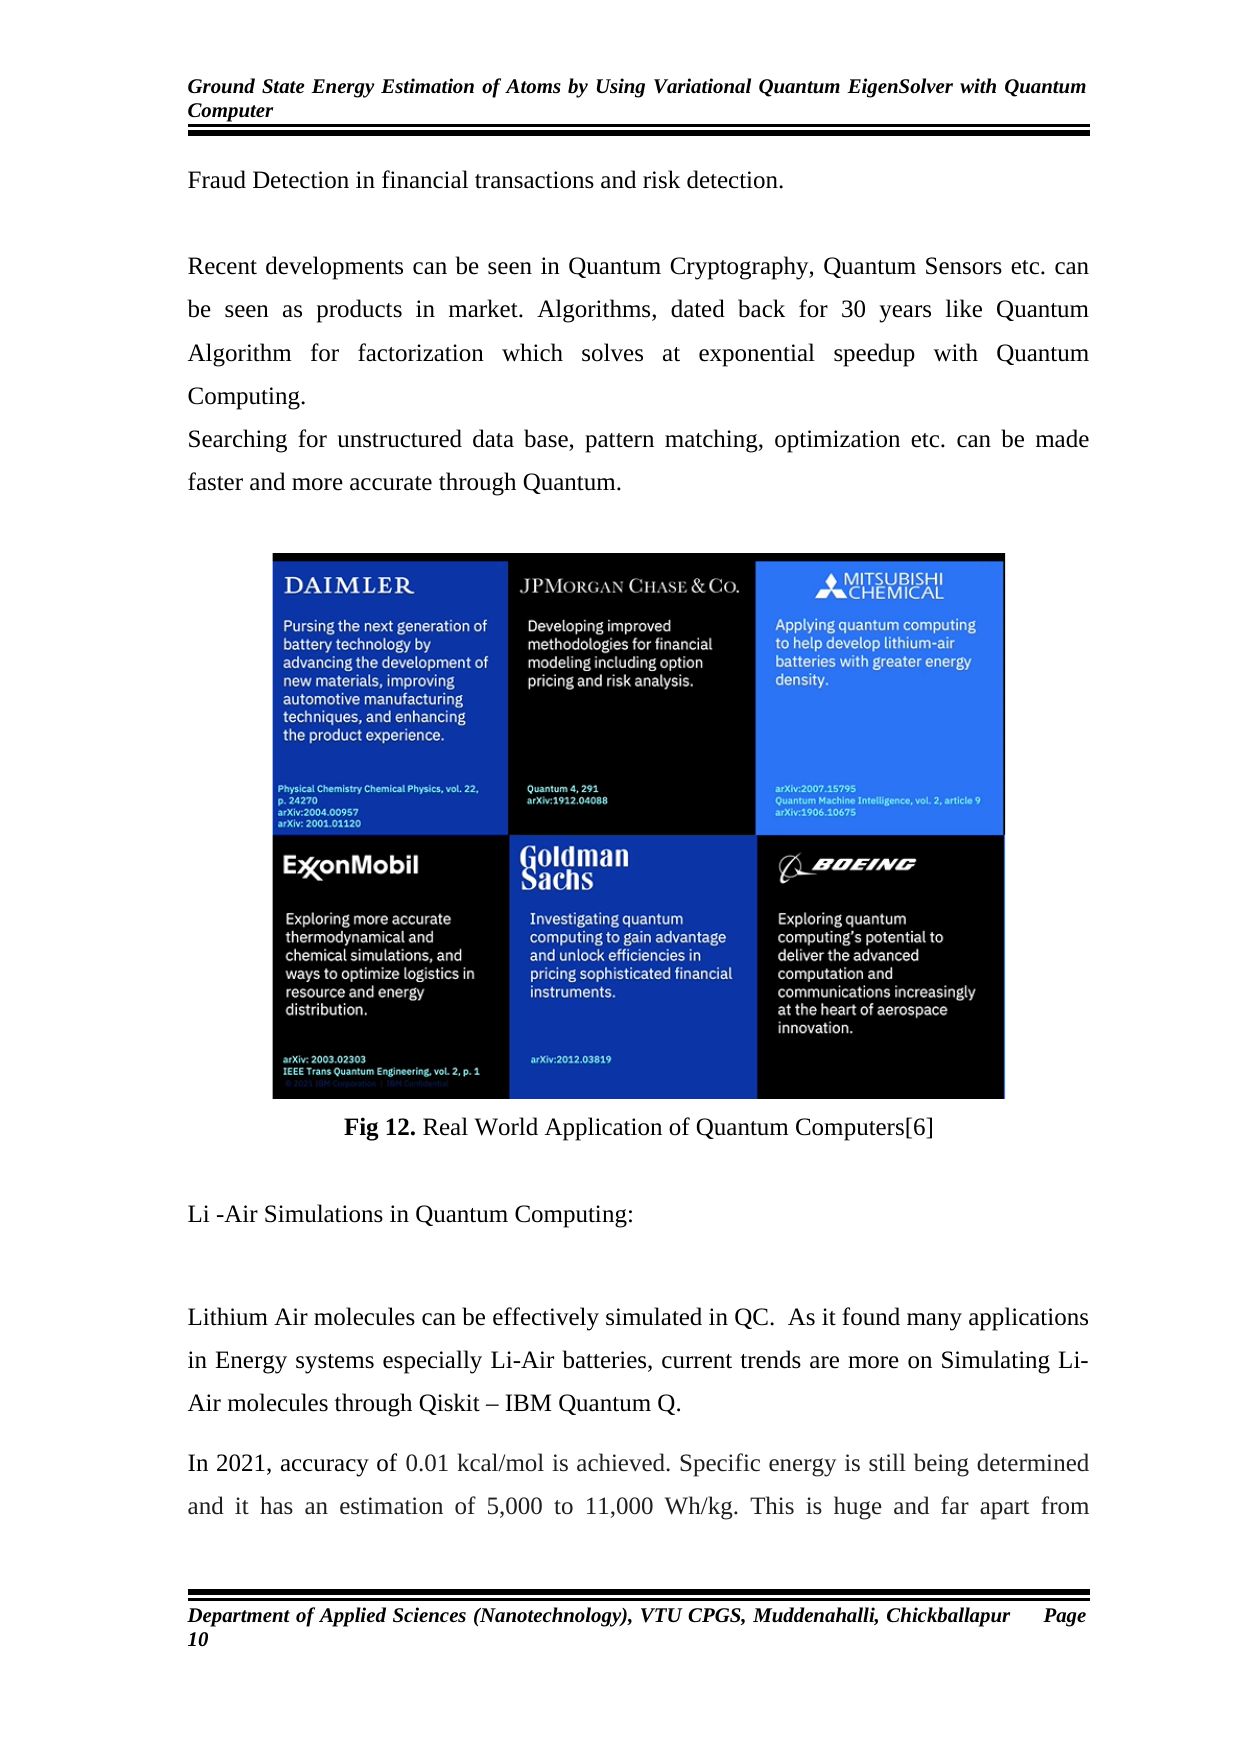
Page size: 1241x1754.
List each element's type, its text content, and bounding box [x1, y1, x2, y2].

text Fig 12. Real World Application of Quantum Computers[6] [187, 1112, 1090, 1141]
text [187, 1448, 1090, 1519]
text Fraud Detection in financial transactions and risk detection. [187, 165, 1090, 194]
text Lithium Air molecules can be effectively simulated in QC. As it found many applications in Energy systems especially Li-Air batteries, current trends are more on Simulating Li-Air molecules through Qiskit – IBM Quantum Q. [187, 1302, 1090, 1417]
text Recent developments can be seen in Quantum Cryptography, Quantum Sensors etc. can be seen as products in market. Algorithms, dated back for 30 years like Quantum Algorithm for factorization which solves at exponential speedup with Quantum Computing. [187, 251, 1090, 409]
picture [272, 553, 1005, 1099]
text Li -Air Simulations in Quantum Computing: [187, 1199, 1090, 1227]
text Searching for unstructured data base, pattern matching, optimization etc. can be made faster and more accurate through Quantum. [187, 424, 1090, 496]
